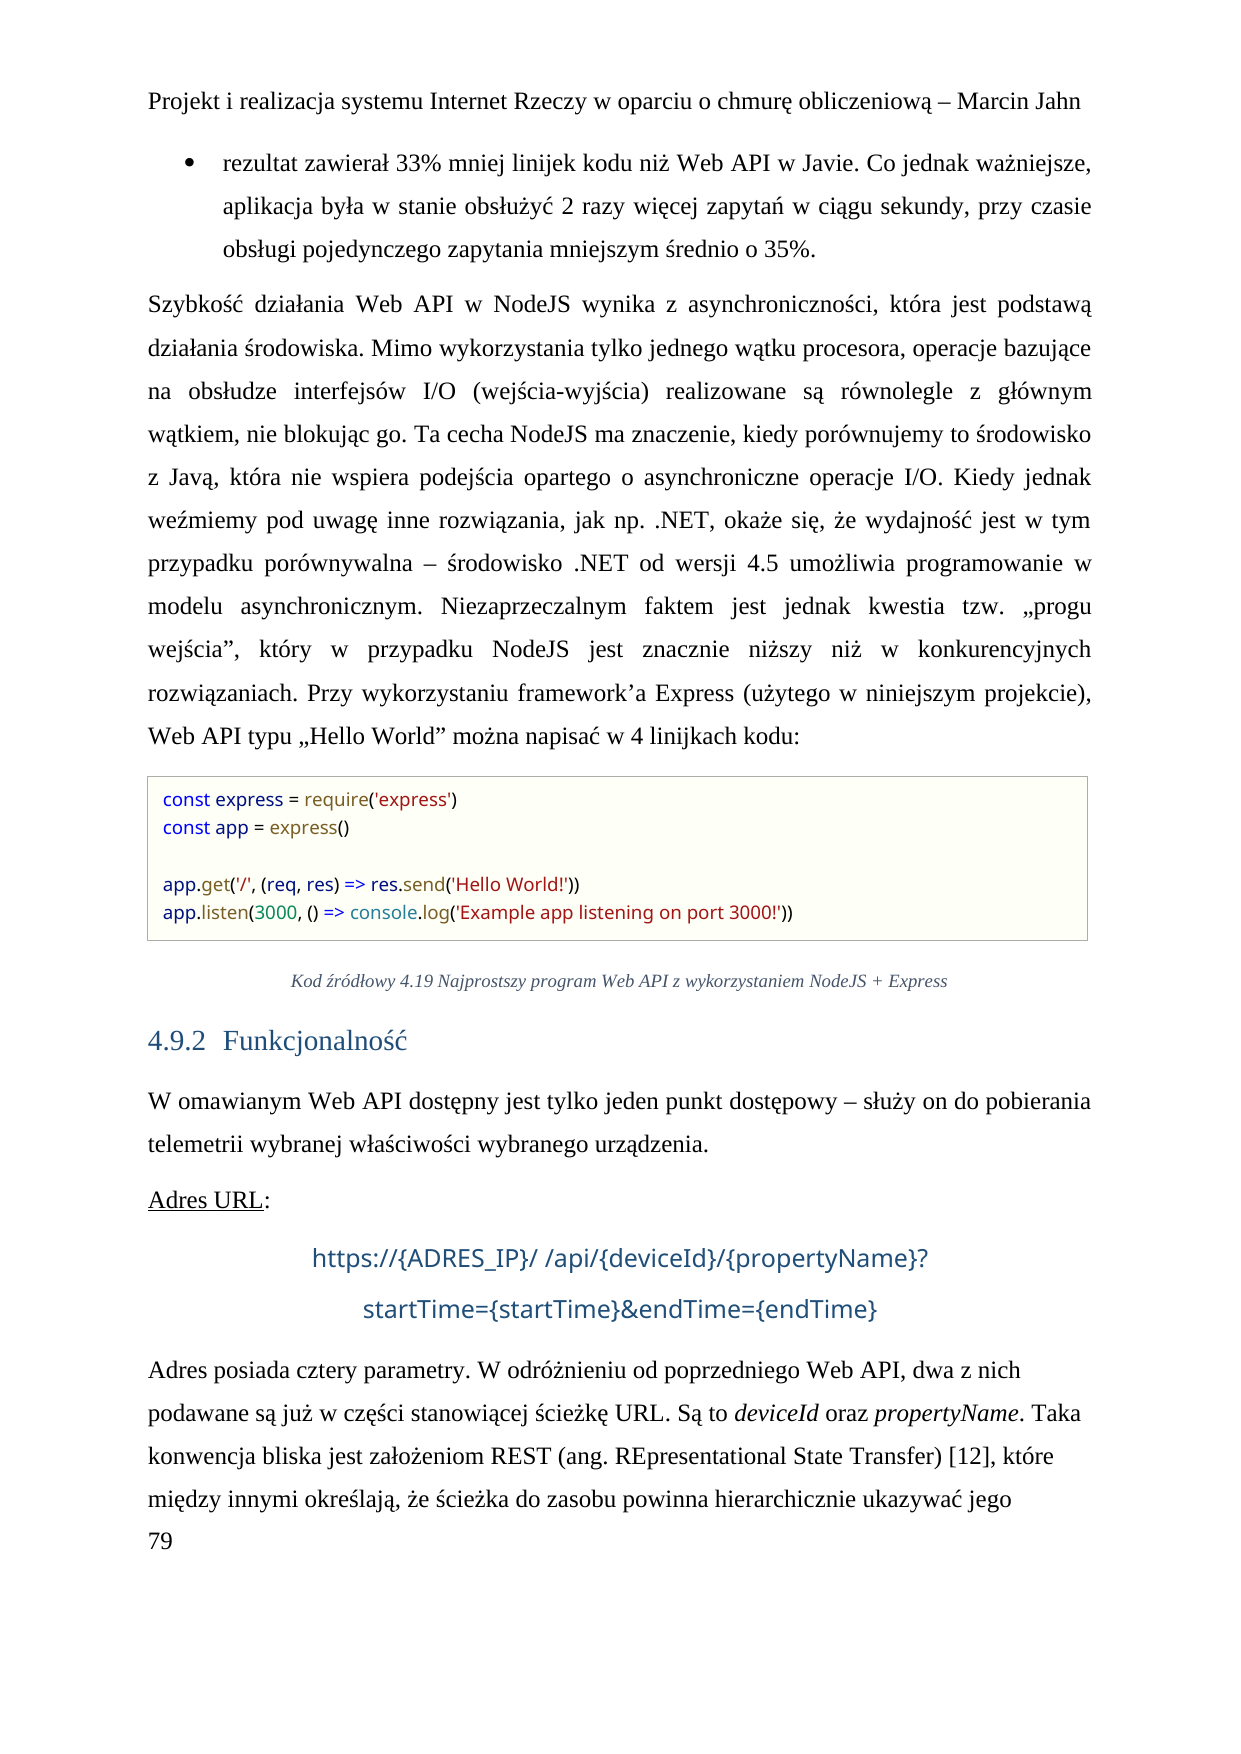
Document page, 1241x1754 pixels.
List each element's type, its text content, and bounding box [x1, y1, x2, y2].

text Adres URL: [148, 1185, 1093, 1213]
subtitle Funkcjonalność [148, 1023, 1093, 1057]
text W omawianym Web API dostępny jest tylko jeden punkt dostępowy – służy on do pobierania telemetrii wybranej właściwości wybranego urządzenia. [148, 1086, 1093, 1158]
text https://{ADRES_IP}/ /api/{deviceId}/{propertyName}?startTime={startTime}&endTime={endTime} [148, 1240, 1093, 1326]
list rezultat zawierał 33% mniej linijek kodu niż Web API w Javie. Co jednak ważniejsze, aplikacja była w stanie obsłużyć 2 razy więcej zapytań w ciągu sekundy, przy czasie obsługi pojedynczego zapytania mniejszym średnio o 35%. [185, 148, 1093, 263]
text Szybkość działania Web API w NodeJS wynika z asynchroniczności, która jest podstawą działania środowiska. Mimo wykorzystania tylko jednego wątku procesora, operacje bazujące na obsłudze interfejsów I/O (wejścia-wyjścia) realizowane są równolegle z głównym wątkiem, nie blokując go. Ta cecha NodeJS ma znaczenie, kiedy porównujemy to środowisko z Javą, która nie wspiera podejścia opartego o asynchroniczne operacje I/O. Kiedy jednak weźmiemy pod uwagę inne rozwiązania, jak np. .NET, okaże się, że wydajność jest w tym przypadku porównywalna – środowisko .NET od wersji 4.5 umożliwia programowanie w modelu asynchronicznym. Niezaprzeczalnym faktem jest jednak kwestia tzw. „progu wejścia”, który w przypadku NodeJS jest znacznie niższy niż w konkurencyjnych rozwiązaniach. Przy wykorzystaniu framework’a Express (użytego w niniejszym projekcie), Web API typu „Hello World” można napisać w 4 linijkach kodu: [148, 289, 1093, 749]
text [148, 1355, 1093, 1513]
